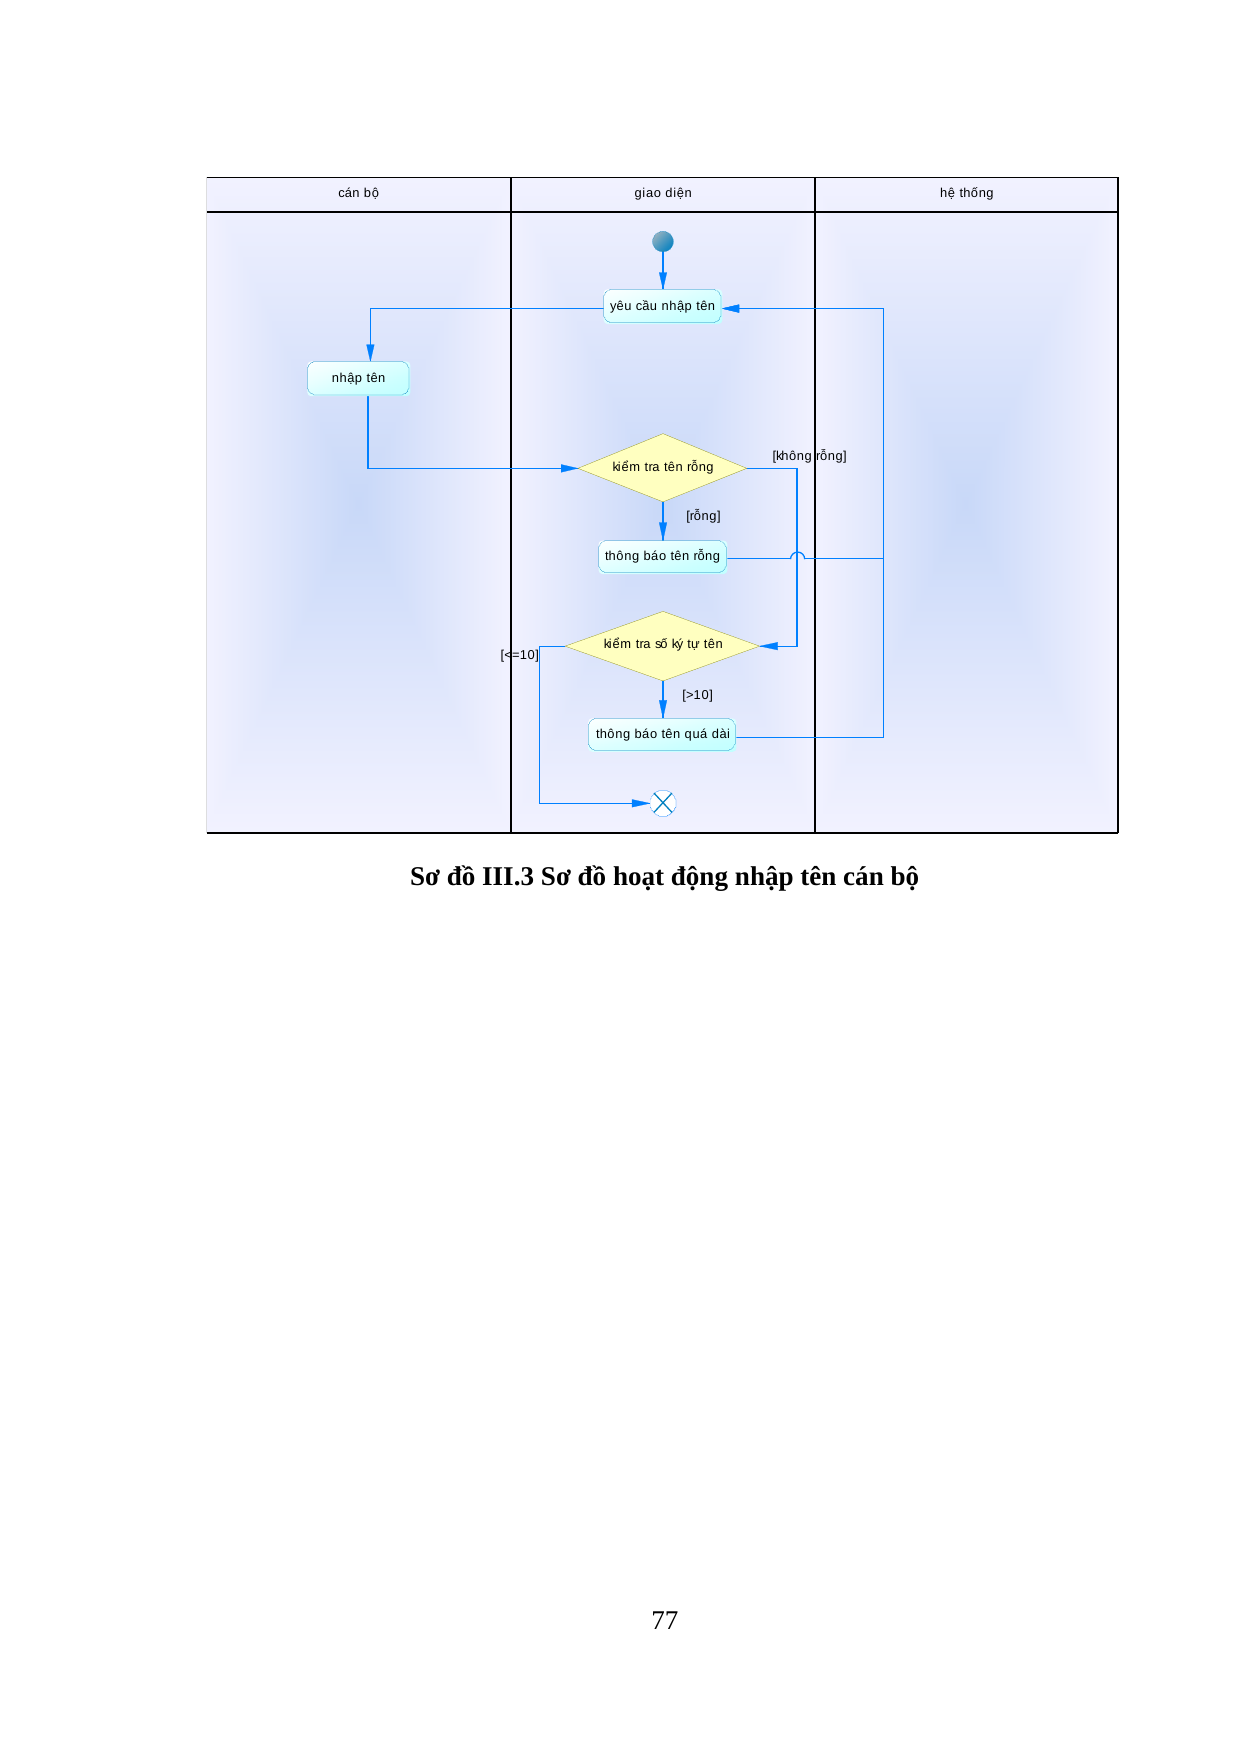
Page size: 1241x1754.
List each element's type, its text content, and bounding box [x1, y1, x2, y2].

picture [652, 231, 674, 252]
picture [598, 540, 727, 573]
picture [603, 289, 722, 323]
picture [588, 718, 736, 751]
picture [307, 361, 410, 396]
